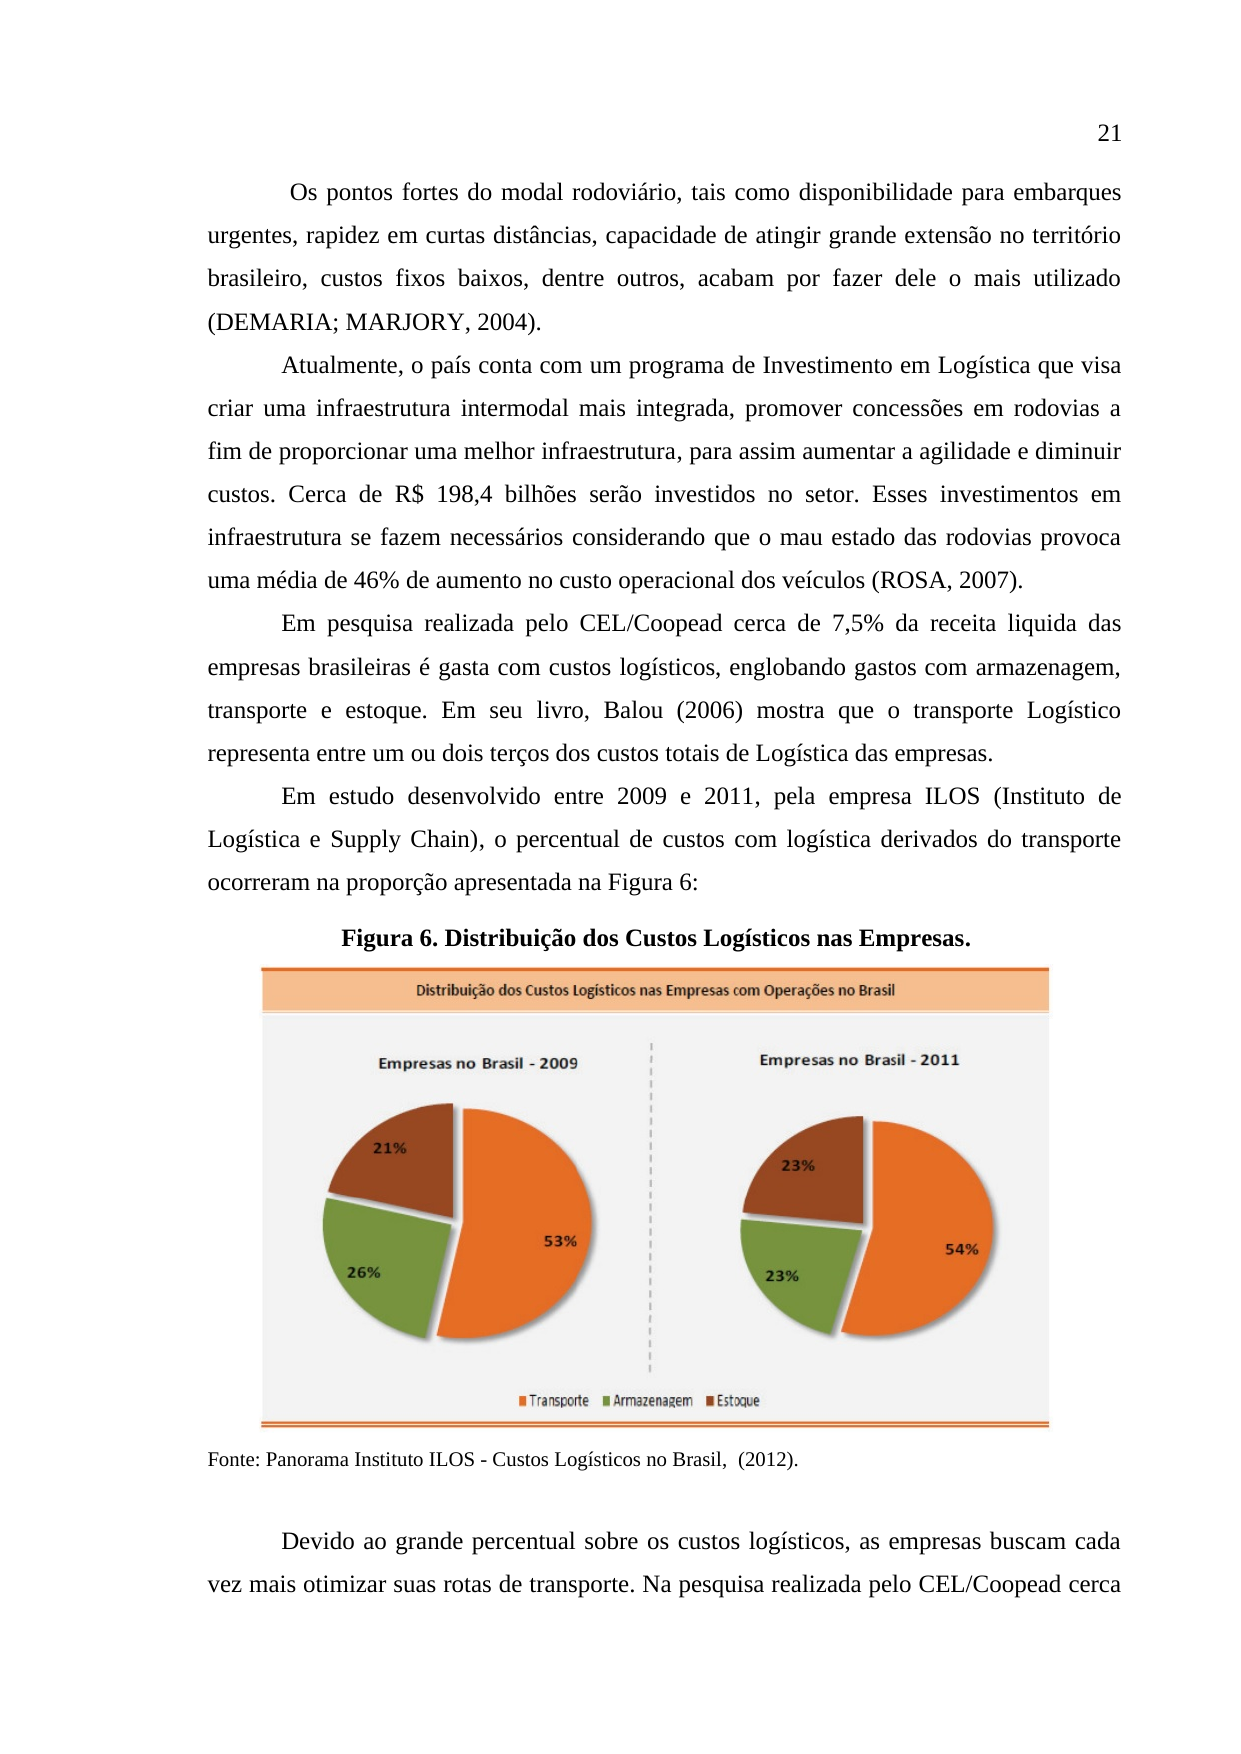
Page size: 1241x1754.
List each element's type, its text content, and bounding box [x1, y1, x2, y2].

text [207, 1526, 1122, 1598]
text Fonte: Panorama Instituto ILOS - Custos Logísticos no Brasil, (2012). [207, 1447, 1122, 1471]
text Em estudo desenvolvido entre 2009 e 2011, pela empresa ILOS (Instituto de Logística e Supply Chain), o percentual de custos com logística derivados do transporte ocorreram na proporção apresentada na Figura 6: [207, 781, 1122, 896]
picture [258, 964, 1054, 1433]
text Em pesquisa realizada pelo CEL/Coopead cerca de 7,5% da receita liquida das empresas brasileiras é gasta com custos logísticos, englobando gastos com armazenagem, transporte e estoque. Em seu livro, Balou (2006) mostra que o transporte Logístico representa entre um ou dois terços dos custos totais de Logística das empresas. [207, 608, 1122, 767]
text Figura 6. Distribuição dos Custos Logísticos nas Empresas. [190, 923, 1122, 952]
text Os pontos fortes do modal rodoviário, tais como disponibilidade para embarques urgentes, rapidez em curtas distâncias, capacidade de atingir grande extensão no território brasileiro, custos fixos baixos, dentre outros, acabam por fazer dele o mais utilizado (DEMARIA; MARJORY, 2004). [207, 177, 1122, 335]
text Atualmente, o país conta com um programa de Investimento em Logística que visa criar uma infraestrutura intermodal mais integrada, promover concessões em rodovias a fim de proporcionar uma melhor infraestrutura, para assim aumentar a agilidade e diminuir custos. Cerca de R$ 198,4 bilhões serão investidos no setor. Esses investimentos em infraestrutura se fazem necessários considerando que o mau estado das rodovias provoca uma média de 46% de aumento no custo operacional dos veículos (ROSA, 2007). [207, 350, 1122, 594]
